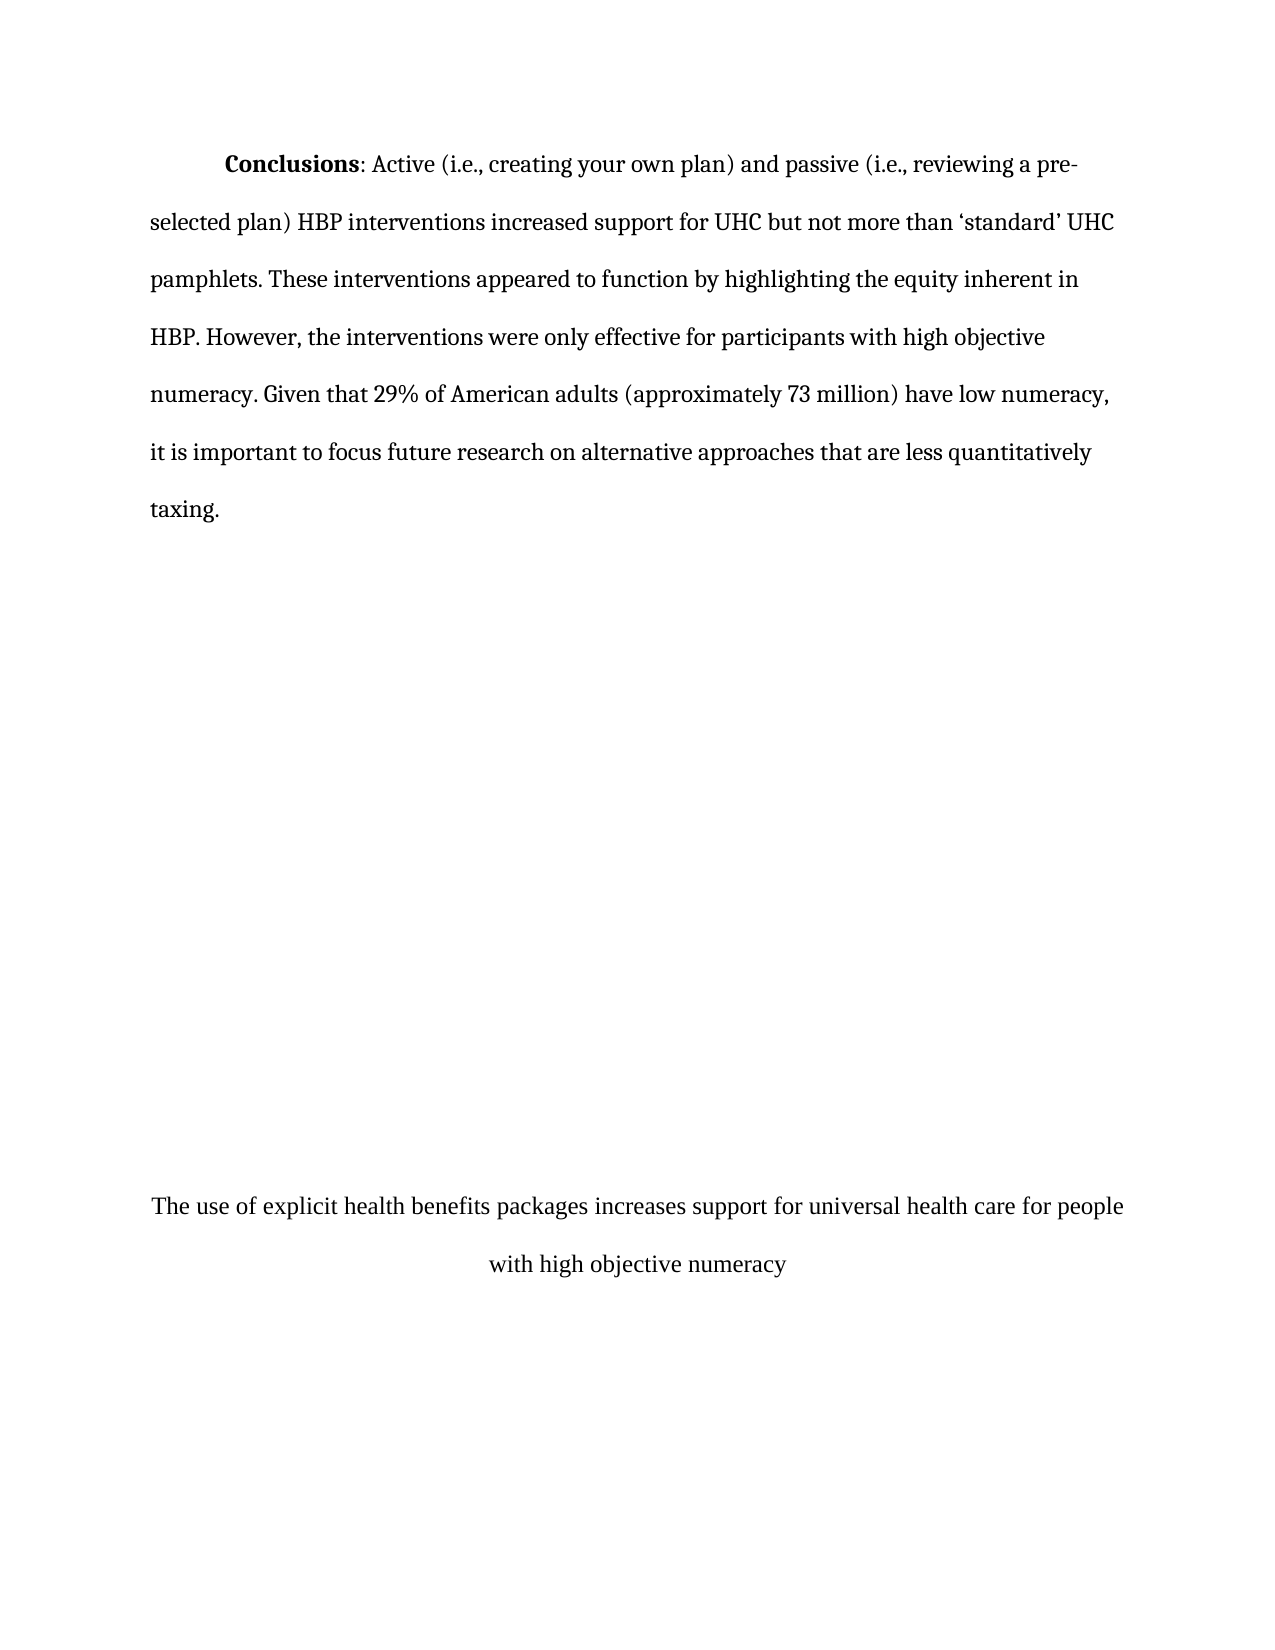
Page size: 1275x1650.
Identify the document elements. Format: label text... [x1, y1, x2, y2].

text Conclusions: Active (i.e., creating your own plan) and passive (i.e., reviewing a pre-selected plan) HBP interventions increased support for UHC but not more than ‘standard’ UHC pamphlets. These interventions appeared to function by highlighting the equity inherent in HBP. However, the interventions were only effective for participants with high objective numeracy. Given that 29% of American adults (approximately 73 million) have low numeracy, it is important to focus future research on alternative approaches that are less quantitatively taxing. [150, 150, 1125, 524]
text The use of explicit health benefits packages increases support for universal health care for people with high objective numeracy [150, 1191, 1125, 1278]
